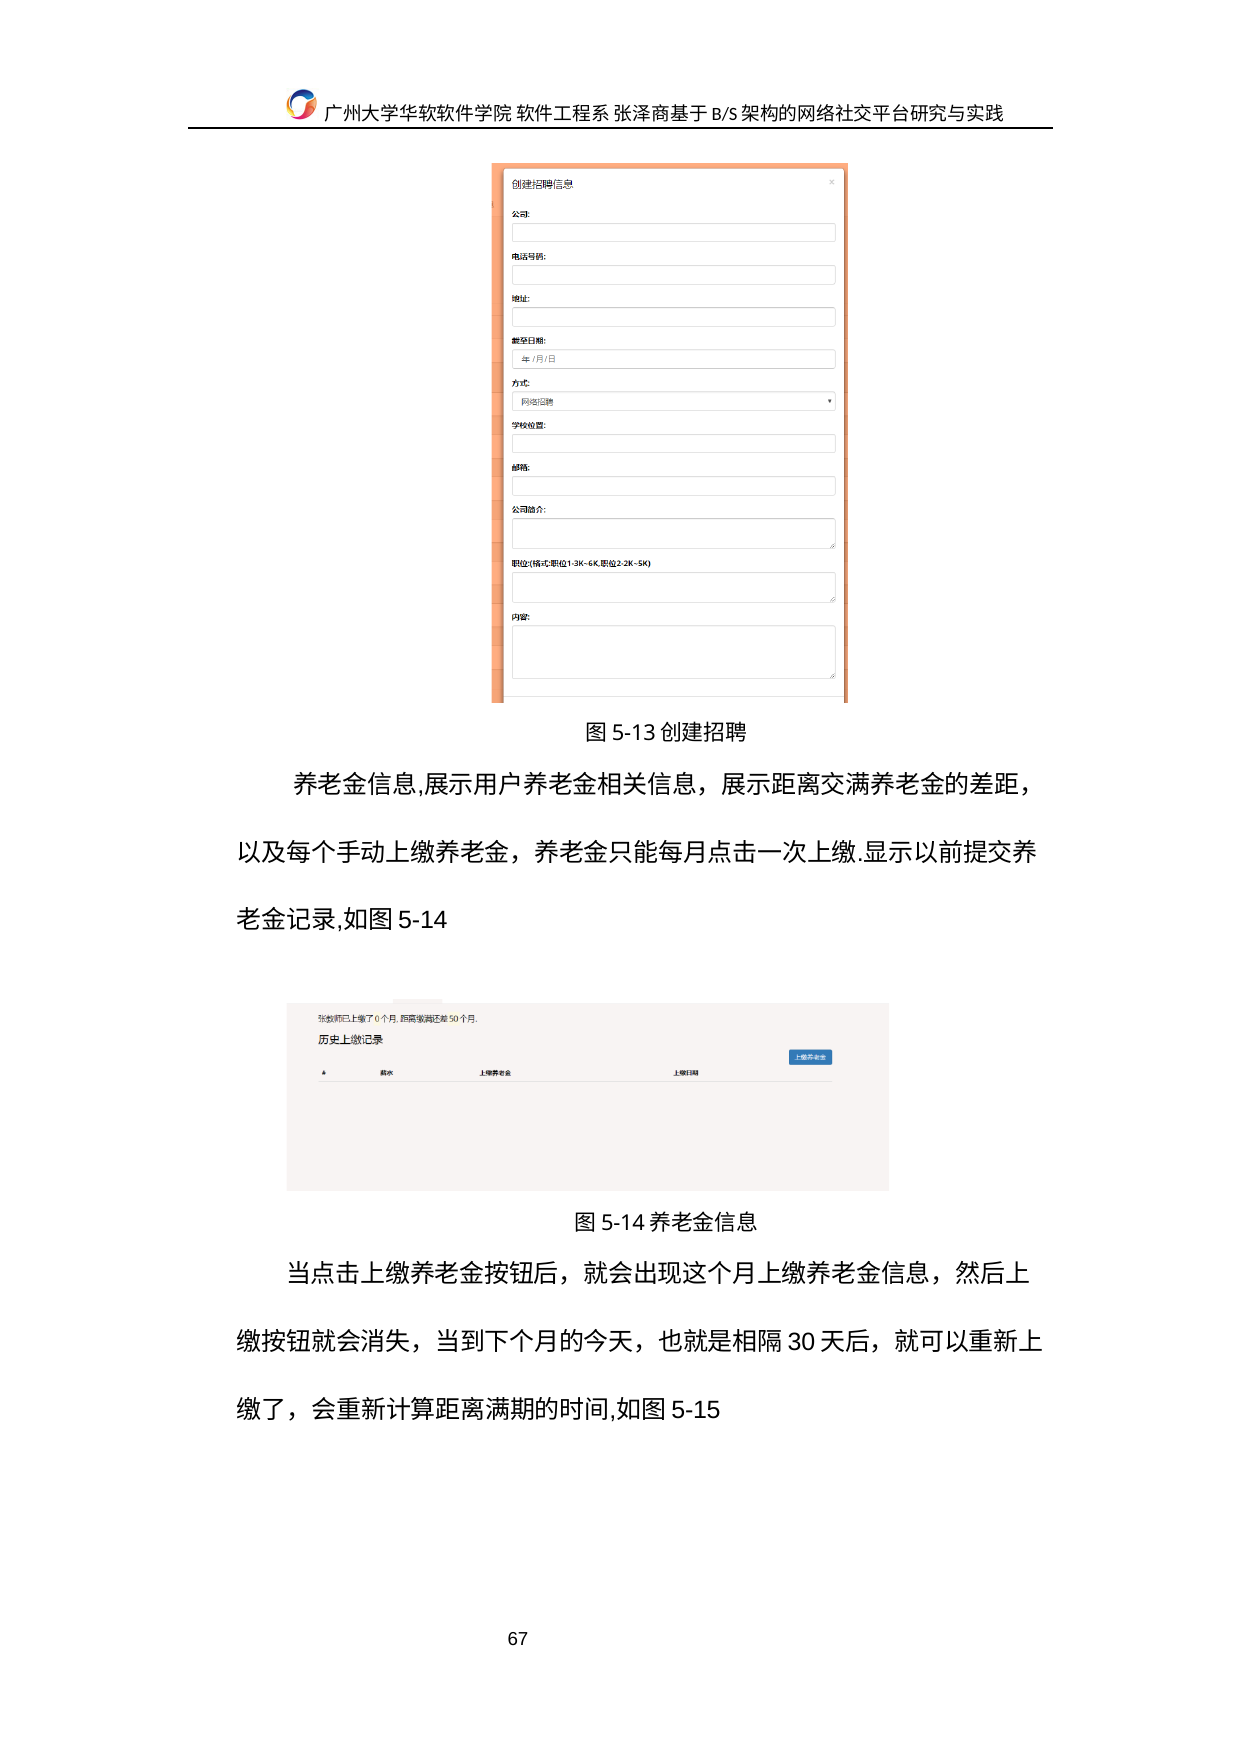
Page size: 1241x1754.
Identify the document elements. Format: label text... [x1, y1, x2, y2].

picture [286, 999, 890, 1191]
text 图5-14养老金信息 [237, 1204, 1053, 1238]
text 养老金信息,展示用户养老金相关信息，展示距离交满养老金的差距，以及每个手动上缴养老金，养老金只能每月点击一次上缴.显示以前提交养老金记录,如图5-14 [237, 748, 1053, 952]
text 当点击上缴养老金按钮后，就会出现这个月上缴养老金信息，然后上缴按钮就会消失，当到下个月的今天，也就是相隔30天后，就可以重新上缴了，会重新计算距离满期的时间,如图5-15 [237, 1238, 1053, 1442]
picture [286, 88, 320, 120]
picture [491, 163, 848, 703]
text 图5-13创建招聘 [237, 714, 1053, 748]
